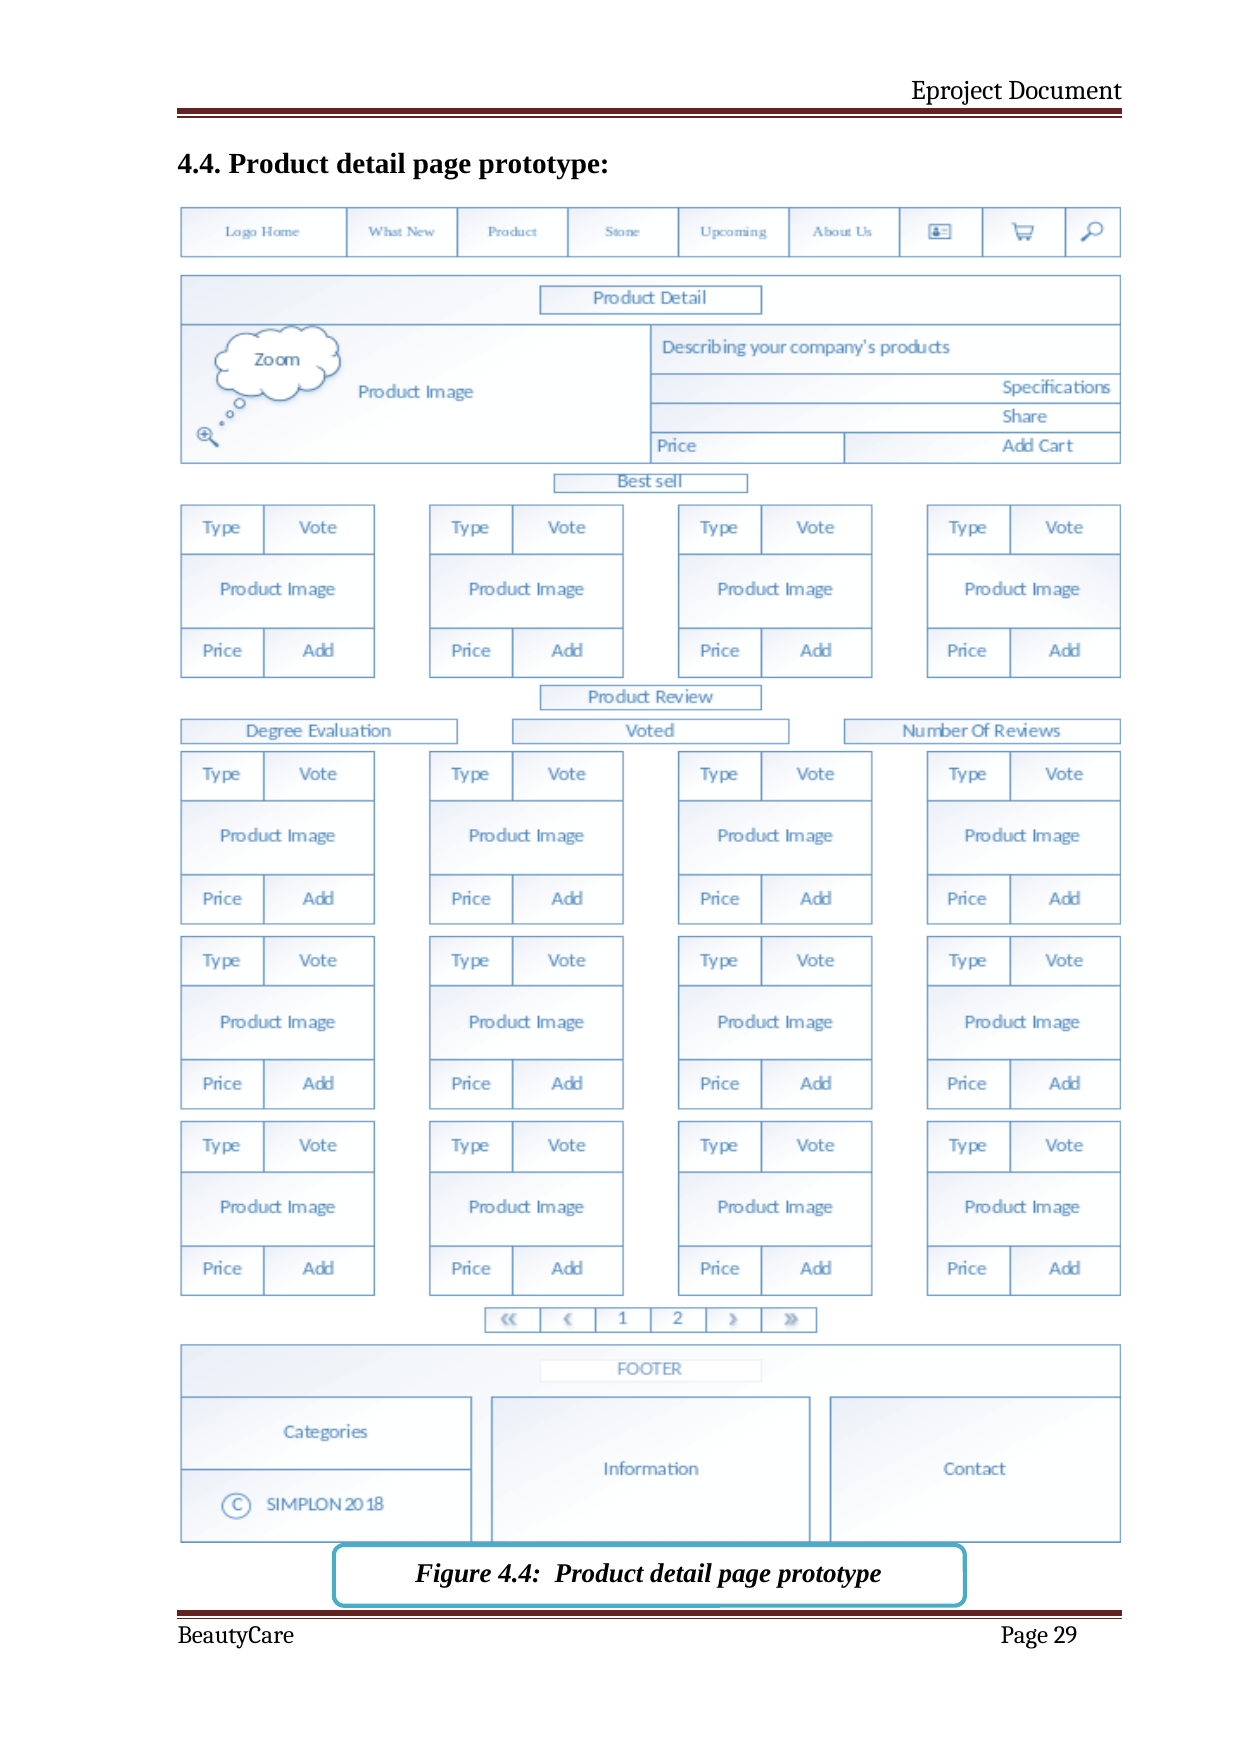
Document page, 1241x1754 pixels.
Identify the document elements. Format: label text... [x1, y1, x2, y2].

subtitle 4.4. Product detail page prototype: [177, 146, 1122, 180]
